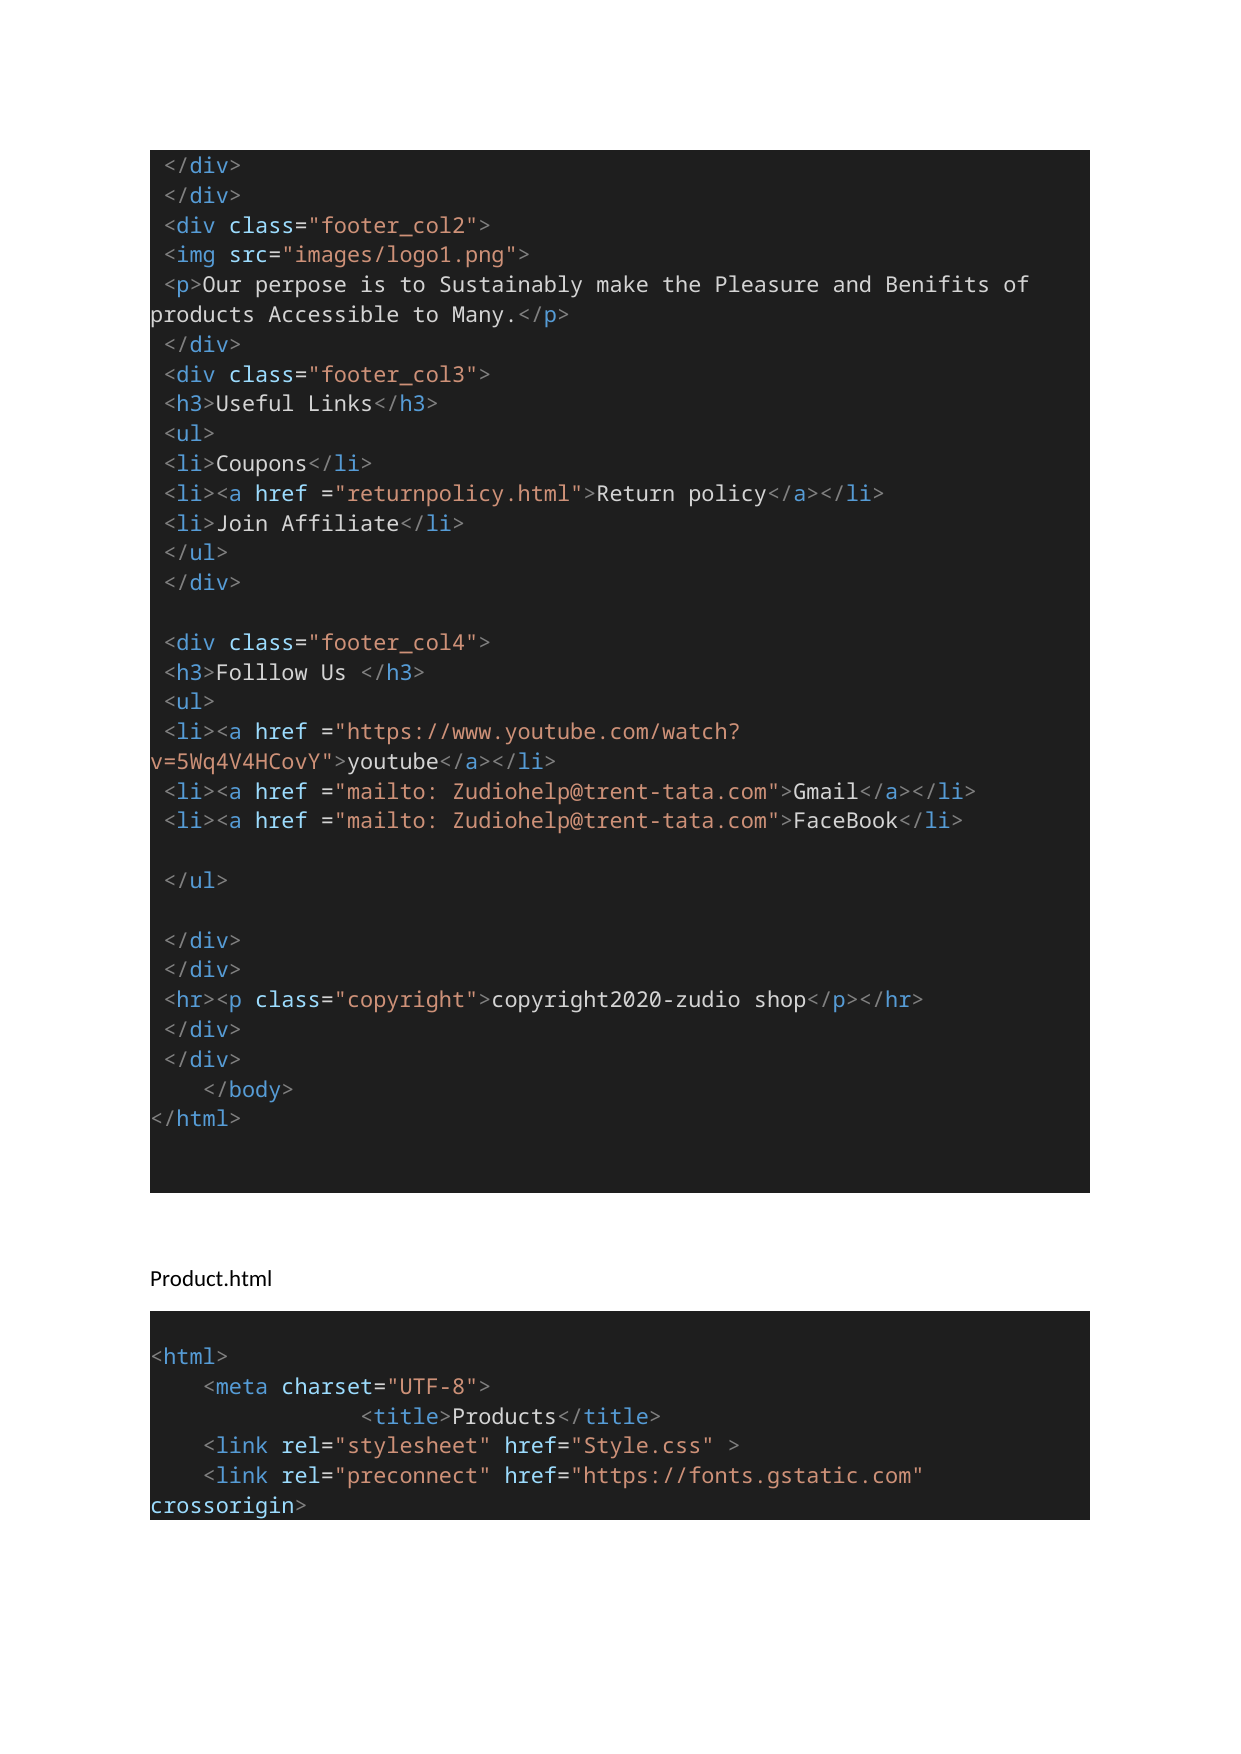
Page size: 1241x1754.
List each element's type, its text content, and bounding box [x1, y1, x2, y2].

text </div> [150, 180, 1090, 209]
text <meta charset="UTF-8"> [150, 1371, 1090, 1401]
text <li><a href ="returnpolicy.html">Return policy</a></li> [150, 478, 1090, 507]
text </ul> [150, 537, 1090, 567]
text Product.html [150, 1264, 1090, 1292]
text </body> [150, 1073, 1090, 1103]
text <div class="footer_col4"> [150, 627, 1090, 656]
text <ul> [150, 418, 1090, 448]
text <li>Coupons</li> [150, 448, 1090, 478]
text <h3>Useful Links</h3> [150, 388, 1090, 418]
text <ul> [150, 686, 1090, 716]
text <li><a href ="https://www.youtube.com/watch?v=5Wq4V4HCovY">youtube</a></li> [150, 716, 1090, 776]
text <p>Our perpose is to Sustainably make the Pleasure and Benifits of products Accessible to Many.</p> [150, 269, 1090, 329]
text </html> [150, 1103, 1090, 1133]
text <html> [150, 1341, 1090, 1371]
text <li><a href ="mailto: Zudiohelp@trent-tata.com">FaceBook</li> [150, 805, 1090, 835]
text </div> [150, 954, 1090, 984]
text <li><a href ="mailto: Zudiohelp@trent-tata.com">Gmail</a></li> [150, 776, 1090, 805]
text <img src="images/logo1.png"> [150, 239, 1090, 269]
text </div> [150, 1014, 1090, 1044]
text </ul> [150, 865, 1090, 895]
text <div class="footer_col2"> [150, 209, 1090, 239]
text </div> [150, 924, 1090, 954]
text <title>Products</title> [150, 1401, 1090, 1431]
text <li>Join Affiliate</li> [150, 507, 1090, 537]
text <link rel="stylesheet" href="Style.css" > [150, 1431, 1090, 1460]
text <h3>Folllow Us </h3> [150, 656, 1090, 686]
text </div> [150, 1044, 1090, 1073]
text <div class="footer_col3"> [150, 358, 1090, 388]
text <hr><p class="copyright">copyright2020-zudio shop</p></hr> [150, 984, 1090, 1014]
text </div> [150, 150, 1090, 180]
text </div> [150, 567, 1090, 597]
text <link rel="preconnect" href="https://fonts.gstatic.com" crossorigin> [150, 1460, 1090, 1520]
text </div> [150, 329, 1090, 358]
